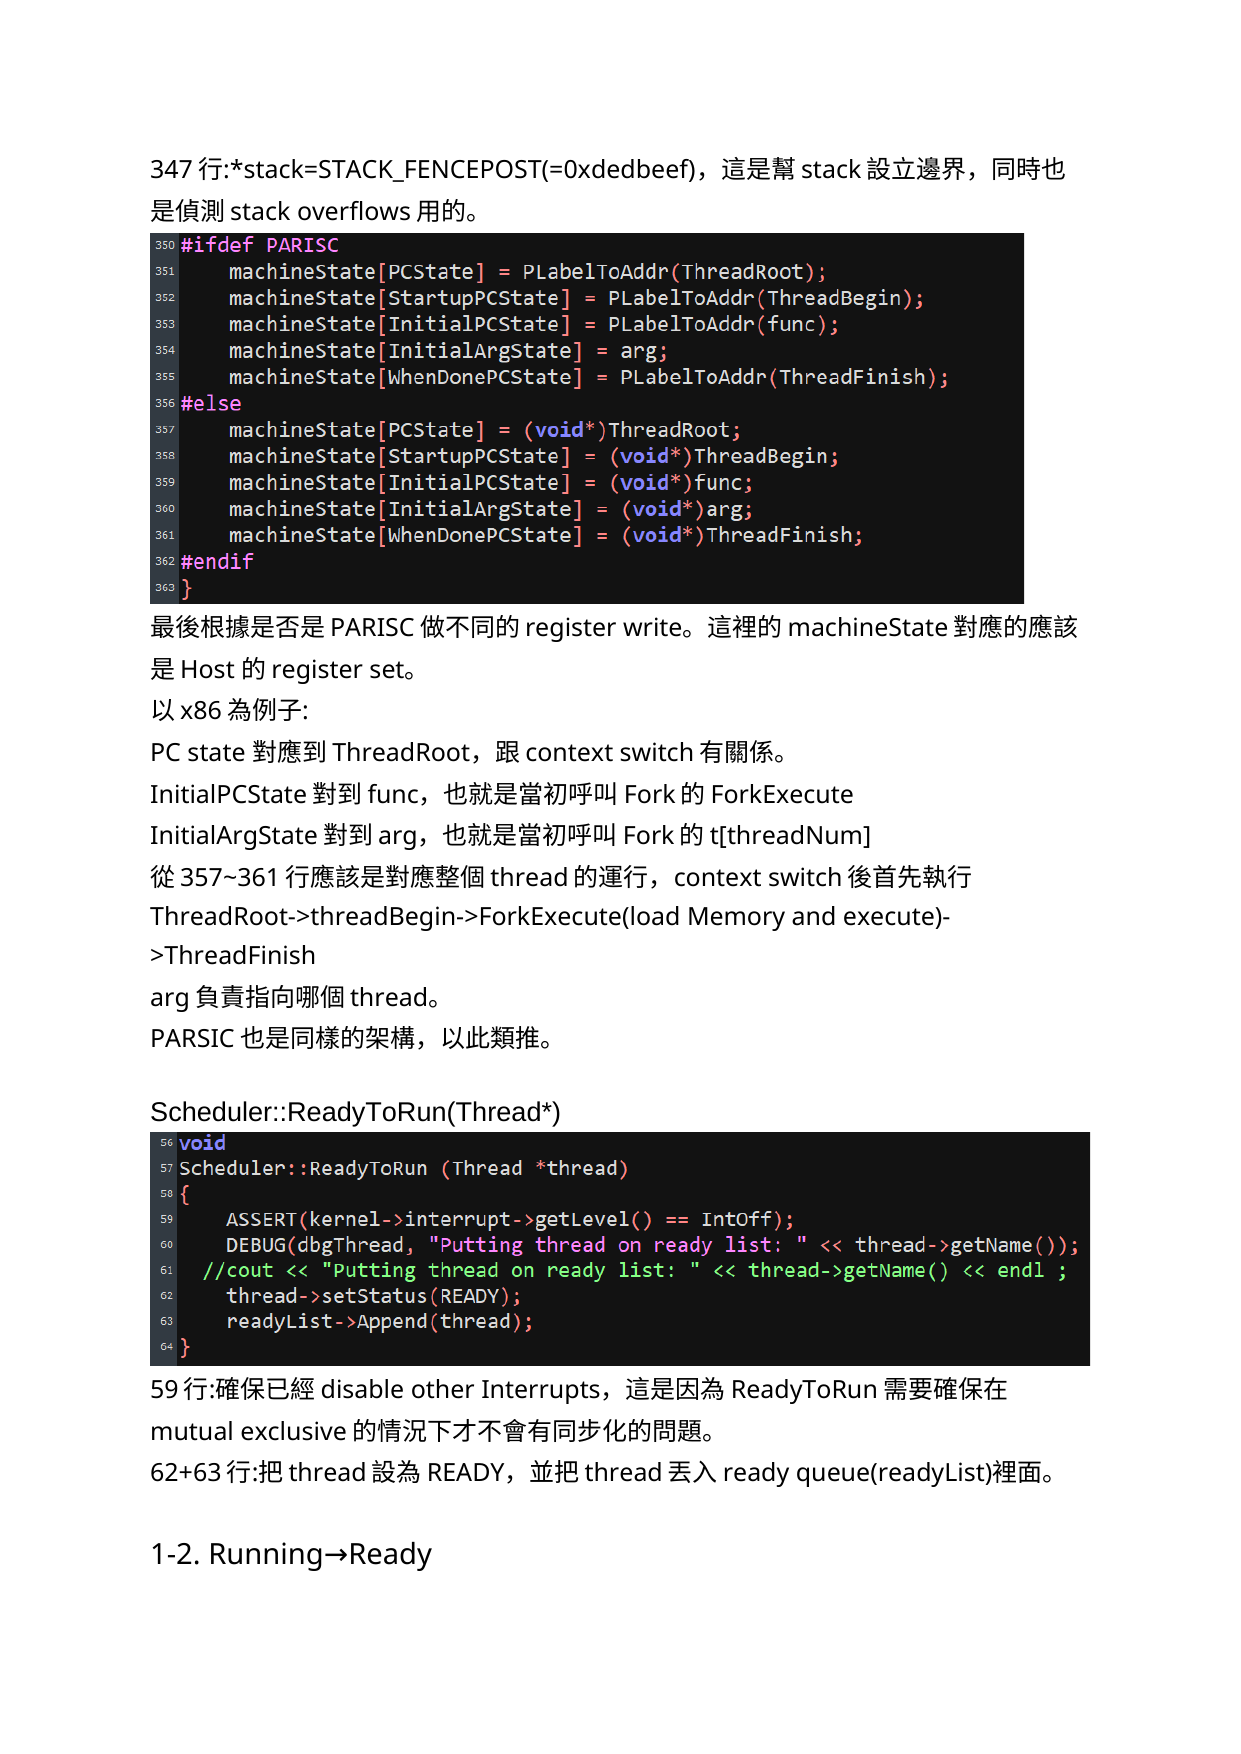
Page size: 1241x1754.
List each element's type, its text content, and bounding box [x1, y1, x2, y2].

text Scheduler::ReadyToRun(Thread*) [150, 1096, 1090, 1128]
picture [150, 1132, 1091, 1366]
text 從357~361行應該是對應整個thread的運行，context switch後首先執行ThreadRoot->threadBegin->ForkExecute(load Memory and execute)->ThreadFinish [150, 857, 1090, 972]
text PARSIC也是同樣的架構，以此類推。 [150, 1019, 1090, 1055]
text arg負責指向哪個thread。 [150, 977, 1090, 1013]
text 最後根據是否是PARISC做不同的register write。這裡的machineState對應的應該是Host 的register set。 [150, 607, 1090, 685]
text 1-2. Running→Ready [150, 1533, 1090, 1573]
picture [150, 233, 1025, 604]
text PC state 對應到ThreadRoot，跟context switch有關係。 [150, 732, 1090, 769]
text 以x86為例子: [150, 691, 1090, 727]
text InitialArgState對到arg，也就是當初呼叫Fork的t[threadNum] [150, 816, 1090, 852]
text 59行:確保已經disable other Interrupts，這是因為ReadyToRun需要確保在mutual exclusive的情況下才不會有同步化的問題。 [150, 1369, 1090, 1447]
text 347行:*stack=STACK_FENCEPOST(=0xdedbeef)，這是幫stack設立邊界，同時也是偵測stack overflows用的。 [150, 150, 1090, 228]
text 62+63行:把thread設為READY，並把thread丟入ready queue(readyList)裡面。 [150, 1453, 1090, 1489]
text InitialPCState對到func，也就是當初呼叫Fork的ForkExecute [150, 774, 1090, 810]
